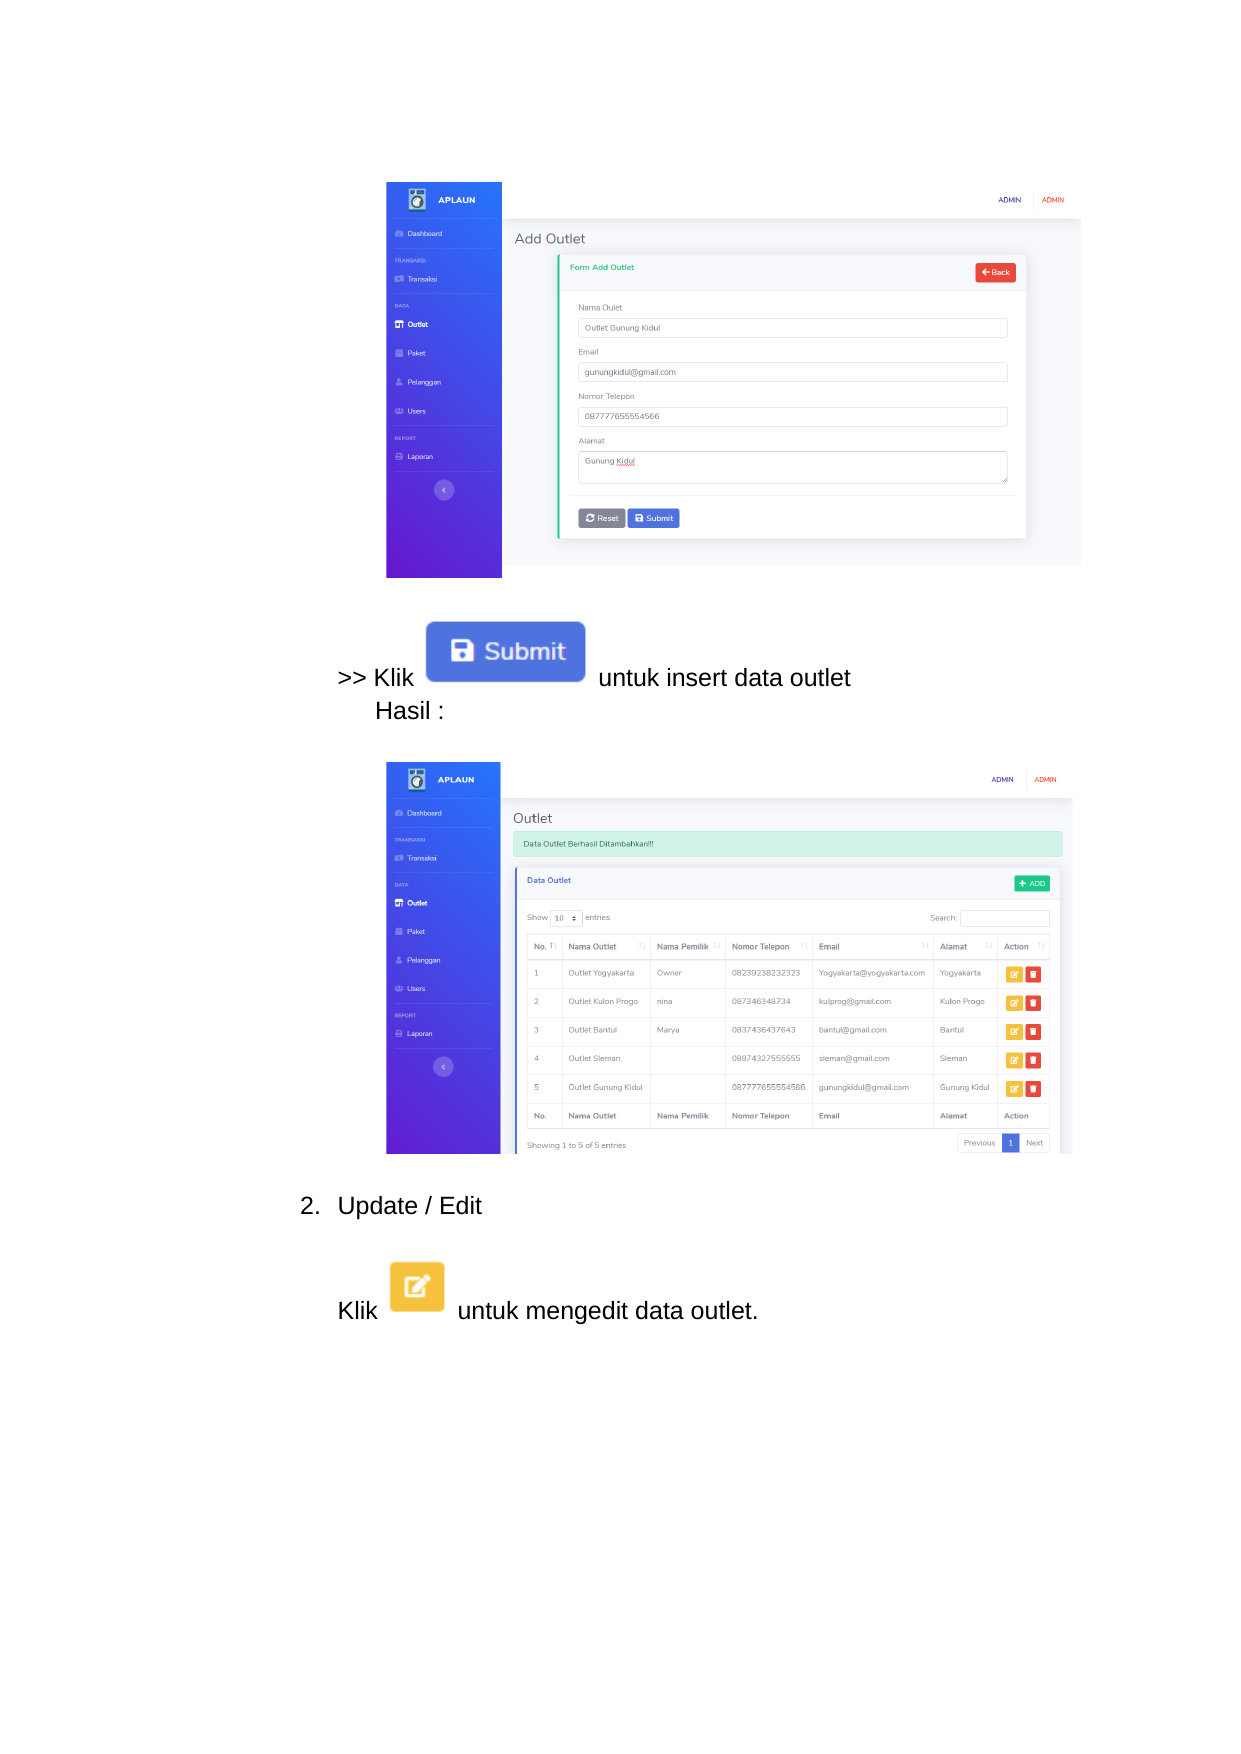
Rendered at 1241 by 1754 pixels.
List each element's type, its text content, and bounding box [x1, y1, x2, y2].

picture [386, 762, 1073, 1154]
list Klik untuk mengedit data outlet. [337, 1257, 1090, 1324]
list Update / Edit [300, 1191, 1090, 1219]
picture [386, 182, 1082, 578]
picture [384, 1256, 451, 1320]
picture [420, 614, 592, 687]
list Hasil : [337, 696, 1090, 725]
list >> Klik untuk insert data outlet [337, 615, 1090, 692]
